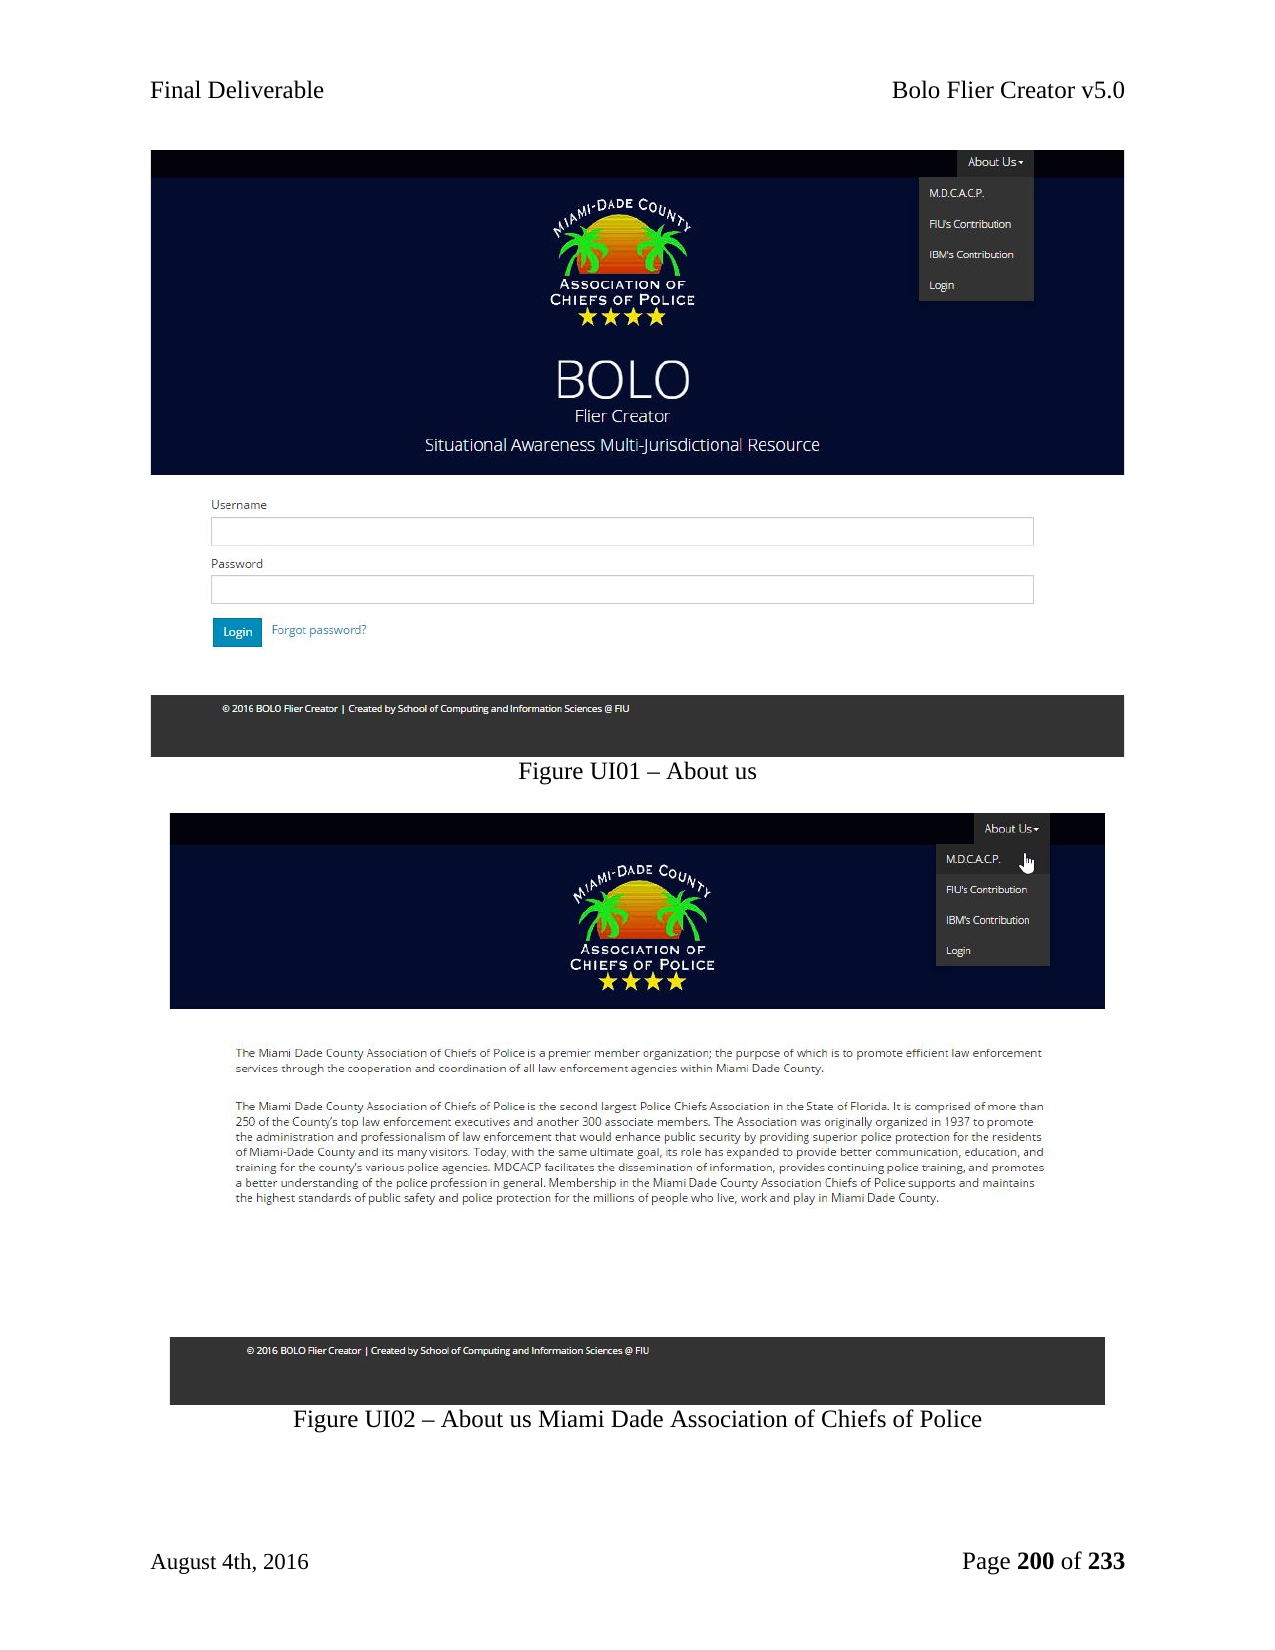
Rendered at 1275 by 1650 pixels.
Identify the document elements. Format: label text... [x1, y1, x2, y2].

text Figure UI02 – About us Miami Dade Association of Chiefs of Police [150, 1404, 1125, 1433]
picture [150, 150, 1125, 757]
text Figure UI01 – About us [150, 757, 1125, 785]
picture [169, 813, 1105, 1405]
